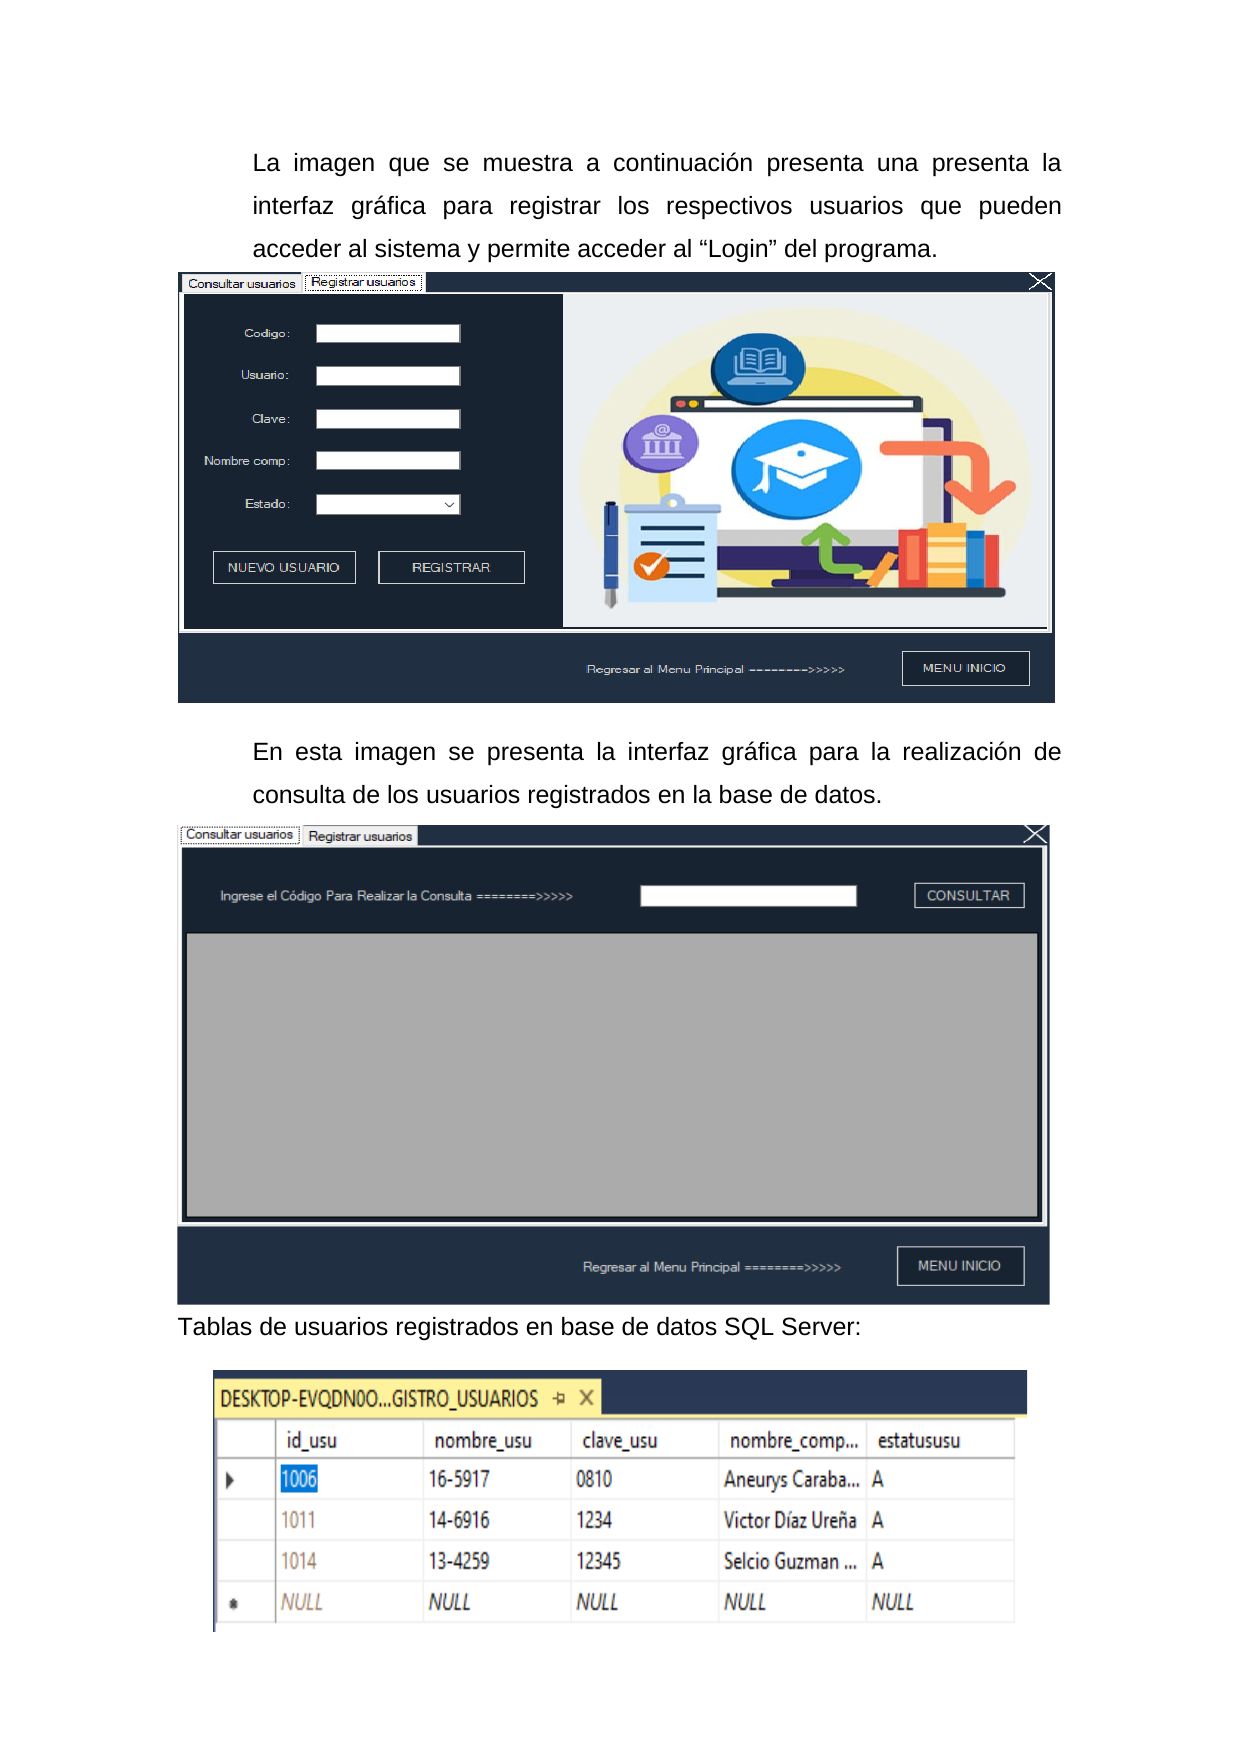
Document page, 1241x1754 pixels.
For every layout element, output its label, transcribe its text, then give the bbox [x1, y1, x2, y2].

list La imagen que se muestra a continuación presenta una presenta la interfaz gráfica para registrar los respectivos usuarios que pueden acceder al sistema y permite acceder al “Login” del programa. [252, 148, 1063, 263]
list En esta imagen se presenta la interfaz gráfica para la realización de consulta de los usuarios registrados en la base de datos. [252, 737, 1063, 809]
text Tablas de usuarios registrados en base de datos SQL Server: [177, 1312, 1063, 1341]
picture [177, 825, 1053, 1306]
picture [213, 1370, 1028, 1632]
picture [177, 271, 1057, 703]
